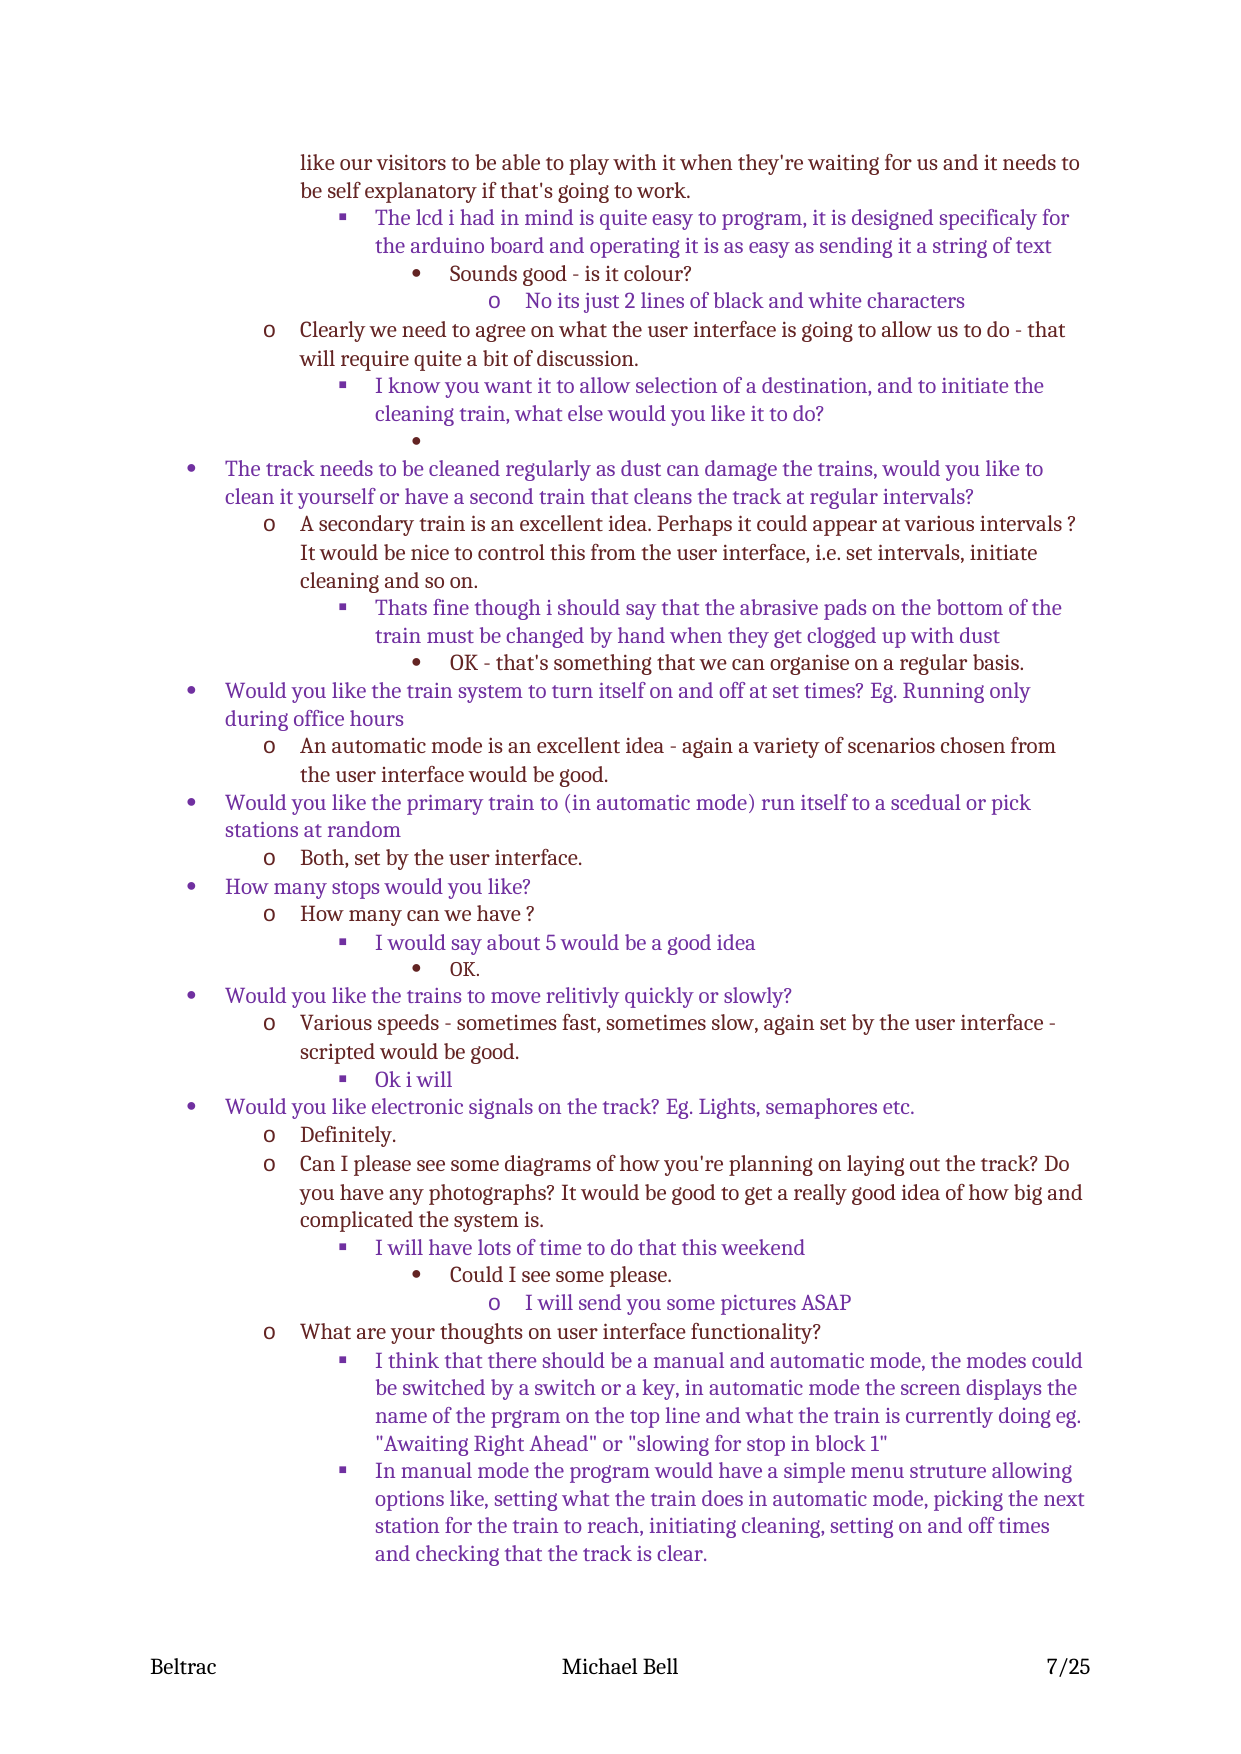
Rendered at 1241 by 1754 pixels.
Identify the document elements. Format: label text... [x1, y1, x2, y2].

list How many stops would you like? [187, 873, 1090, 900]
list Would you like the trains to move relitivly quickly or slowly? [187, 983, 1090, 1009]
list Both, set by the user interface. [262, 844, 1090, 872]
list Clearly we need to agree on what the user interface is going to allow us to do - that will require quite a bit of discussion. [262, 317, 1090, 372]
list Definitely. [262, 1122, 1090, 1149]
list Could I see some please. [412, 1262, 1090, 1288]
list I will have lots of time to do that this weekend [337, 1234, 1090, 1261]
list Various speeds - sometimes fast, sometimes slow, again set by the user interface - scripted would be good. [262, 1010, 1090, 1065]
list I would say about 5 would be a good idea [337, 930, 1090, 956]
list No its just 2 lines of black and white characters [487, 288, 1090, 316]
list The lcd i had in mind is quite easy to program, it is designed specificaly for the arduino board and operating it is as easy as sending it a string of text [337, 205, 1090, 259]
list Sounds good - is it colour? [412, 260, 1090, 287]
list How many can we have ? [262, 901, 1090, 928]
list In manual mode the program would have a simple menu struture allowing options like, setting what the train does in automatic mode, picking the next station for the train to reach, initiating cleaning, setting on and off times and checking that the track is clear. [337, 1458, 1090, 1567]
list Would you like the train system to turn itself on and off at set times? Eg. Running only during office hours [187, 678, 1090, 732]
list Would you like electronic signals on the track? Eg. Lights, semaphores etc. [187, 1094, 1090, 1121]
list The track needs to be cleaned regularly as dust can damage the trains, would you like to clean it yourself or have a second train that cleans the track at regular intervals? [187, 456, 1090, 510]
list I know you want it to allow selection of a destination, and to initiate the cleaning train, what else would you like it to do? [337, 373, 1090, 427]
list Ok i will [337, 1067, 1090, 1093]
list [262, 150, 1090, 204]
list OK. [412, 957, 1090, 981]
list Can I please see some diagrams of how you're planning on laying out the track? Do you have any photographs? It would be good to get a really good idea of how big and complicated the system is. [262, 1151, 1090, 1233]
list What are your thoughts on user interface functionality? [262, 1319, 1090, 1346]
list I will send you some pictures ASAP [487, 1290, 1090, 1317]
list An automatic mode is an excellent idea - again a variety of scenarios chosen from the user interface would be good. [262, 733, 1090, 788]
list I think that there should be a manual and automatic mode, the modes could be switched by a switch or a key, in automatic mode the screen displays the name of the prgram on the top line and what the train is currently doing eg. "Awaiting Right Ahead" or "slowing for stop in block 1" [337, 1347, 1090, 1457]
list Thats fine though i should say that the abrasive pads on the bottom of the train must be changed by hand when they get clogged up with dust [337, 595, 1090, 649]
list OK - that's something that we can organise on a regular basis. [412, 650, 1090, 677]
list A secondary train is an excellent idea. Perhaps it could appear at various intervals ? It would be nice to control this from the user interface, i.e. set intervals, initiate cleaning and so on. [262, 511, 1090, 594]
list Would you like the primary train to (in automatic mode) run itself to a scedual or pick stations at random [187, 789, 1090, 843]
